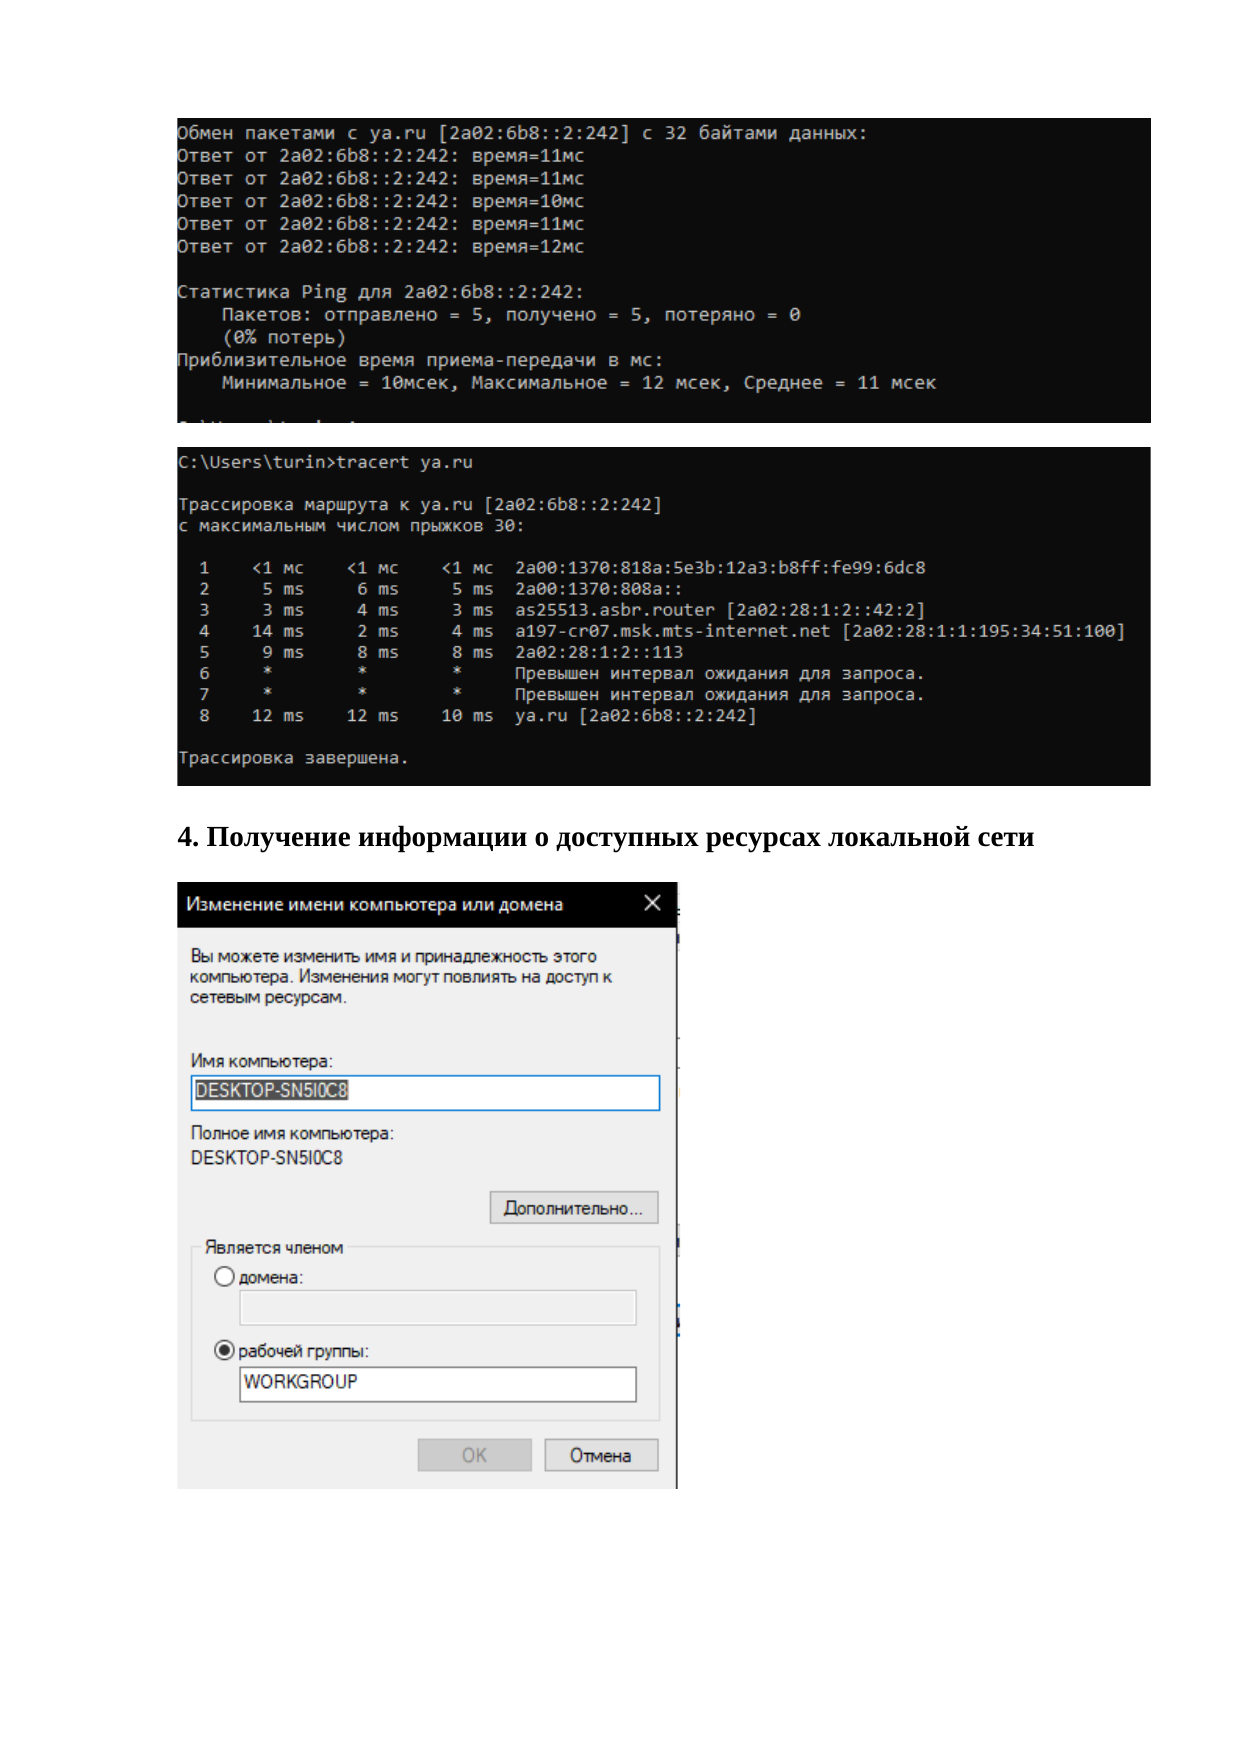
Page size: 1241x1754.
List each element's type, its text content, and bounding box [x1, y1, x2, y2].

picture [177, 882, 681, 1489]
picture [177, 118, 1151, 423]
subtitle Получение информации о доступных ресурсах локальной сети [177, 819, 1152, 853]
picture [177, 447, 1151, 786]
